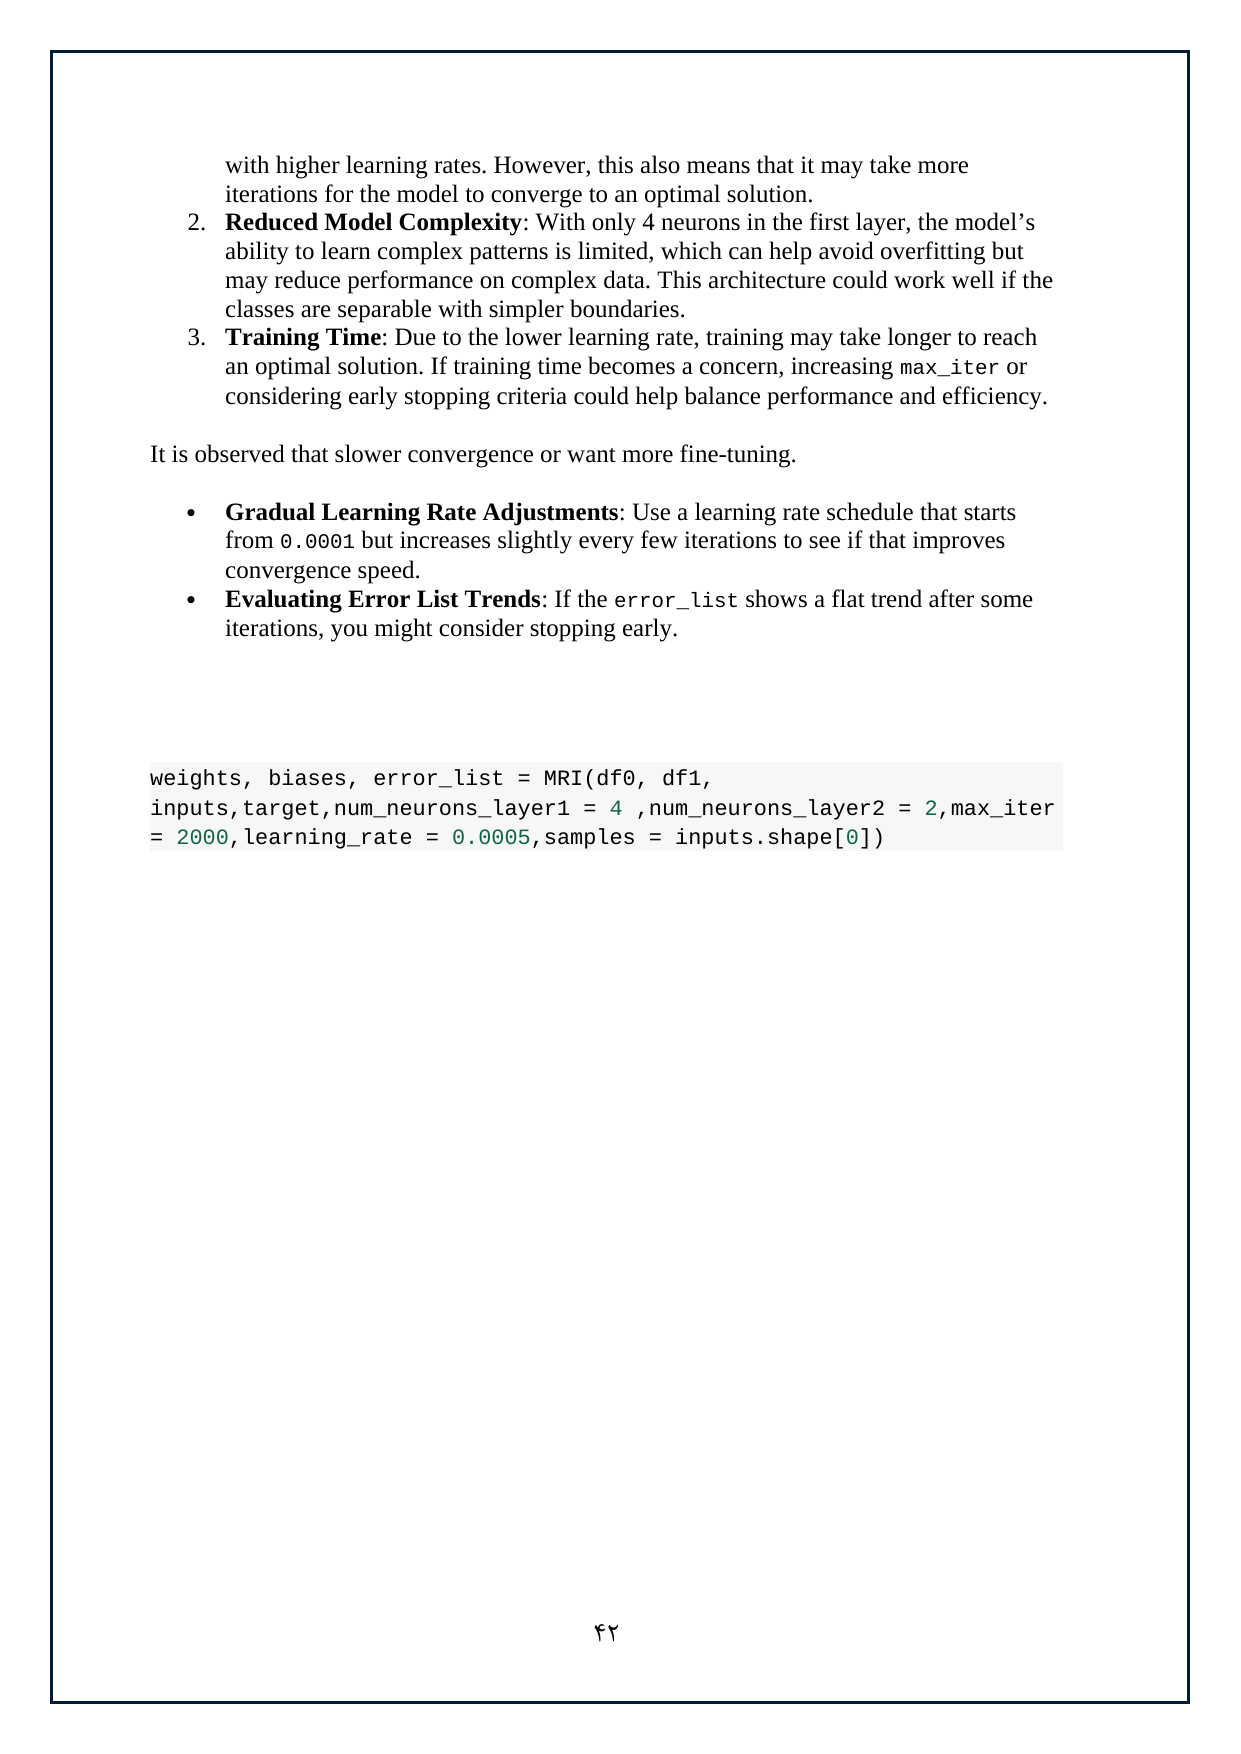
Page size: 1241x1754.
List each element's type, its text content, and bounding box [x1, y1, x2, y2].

list Gradual Learning Rate Adjustments: Use a learning rate schedule that starts from 0.0001 but increases slightly every few iterations to see if that improves convergence speed. [187, 497, 1063, 584]
text It is observed that slower convergence or want more fine-tuning. [150, 439, 1063, 467]
text weights, biases, error_list = MRI(df0, df1, inputs,target,num_neurons_layer1 = 4 ,num_neurons_layer2 = 2,max_iter = 2000,learning_rate = 0.0005,samples = inputs.shape[0]) [150, 762, 1063, 851]
list Training Time: Due to the lower learning rate, training may take longer to reach an optimal solution. If training time becomes a concern, increasing max_iter or considering early stopping criteria could help balance performance and efficiency. [187, 322, 1063, 409]
list Evaluating Error List Trends: If the error_list shows a flat trend after some iterations, you might consider stopping early. [187, 584, 1063, 642]
list Reduced Model Complexity: With only 4 neurons in the first layer, the model’s ability to learn complex patterns is limited, which can help avoid overfitting but may reduce performance on complex data. This architecture could work well if the classes are separable with simpler boundaries. [187, 207, 1063, 322]
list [187, 150, 1063, 207]
